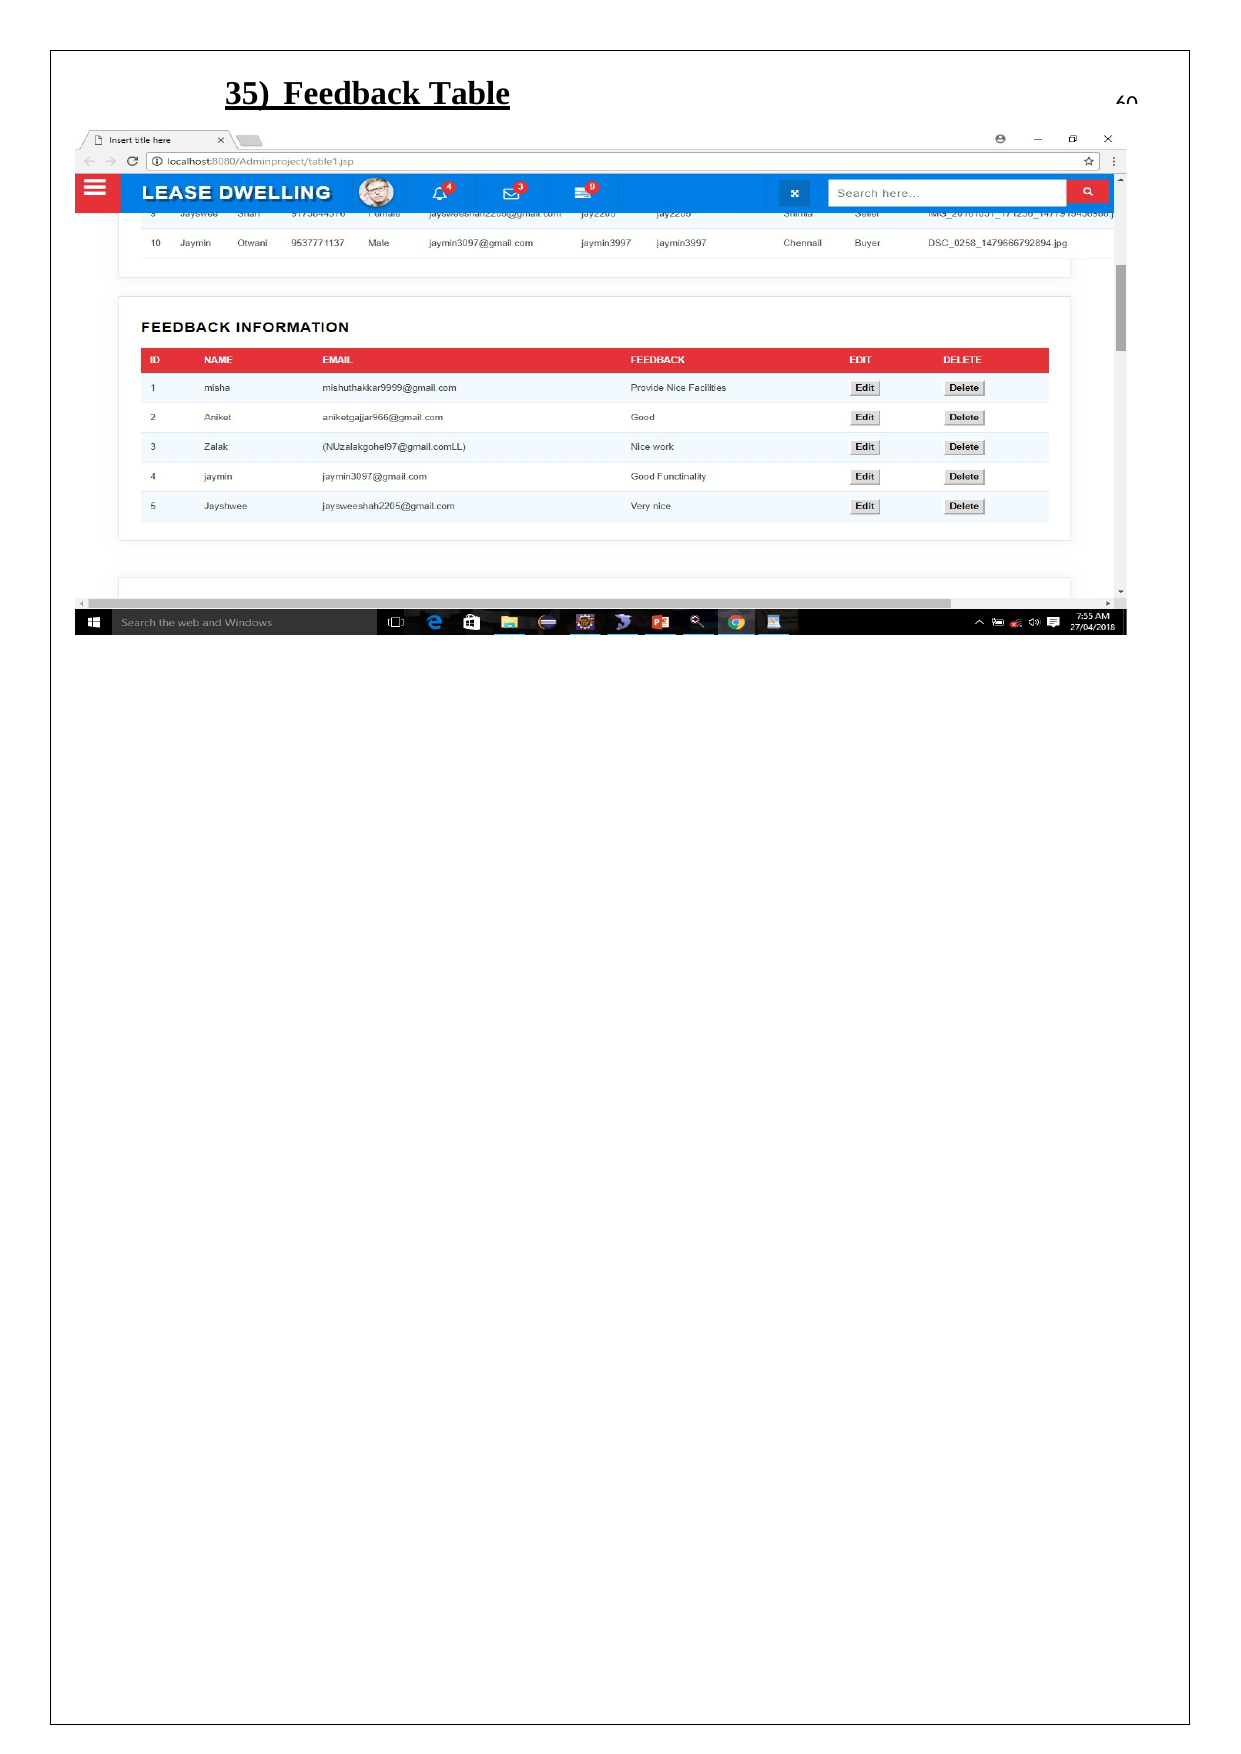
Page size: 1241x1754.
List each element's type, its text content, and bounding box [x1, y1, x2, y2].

picture [75, 130, 1127, 635]
list Feedback Table [225, 73, 1188, 111]
